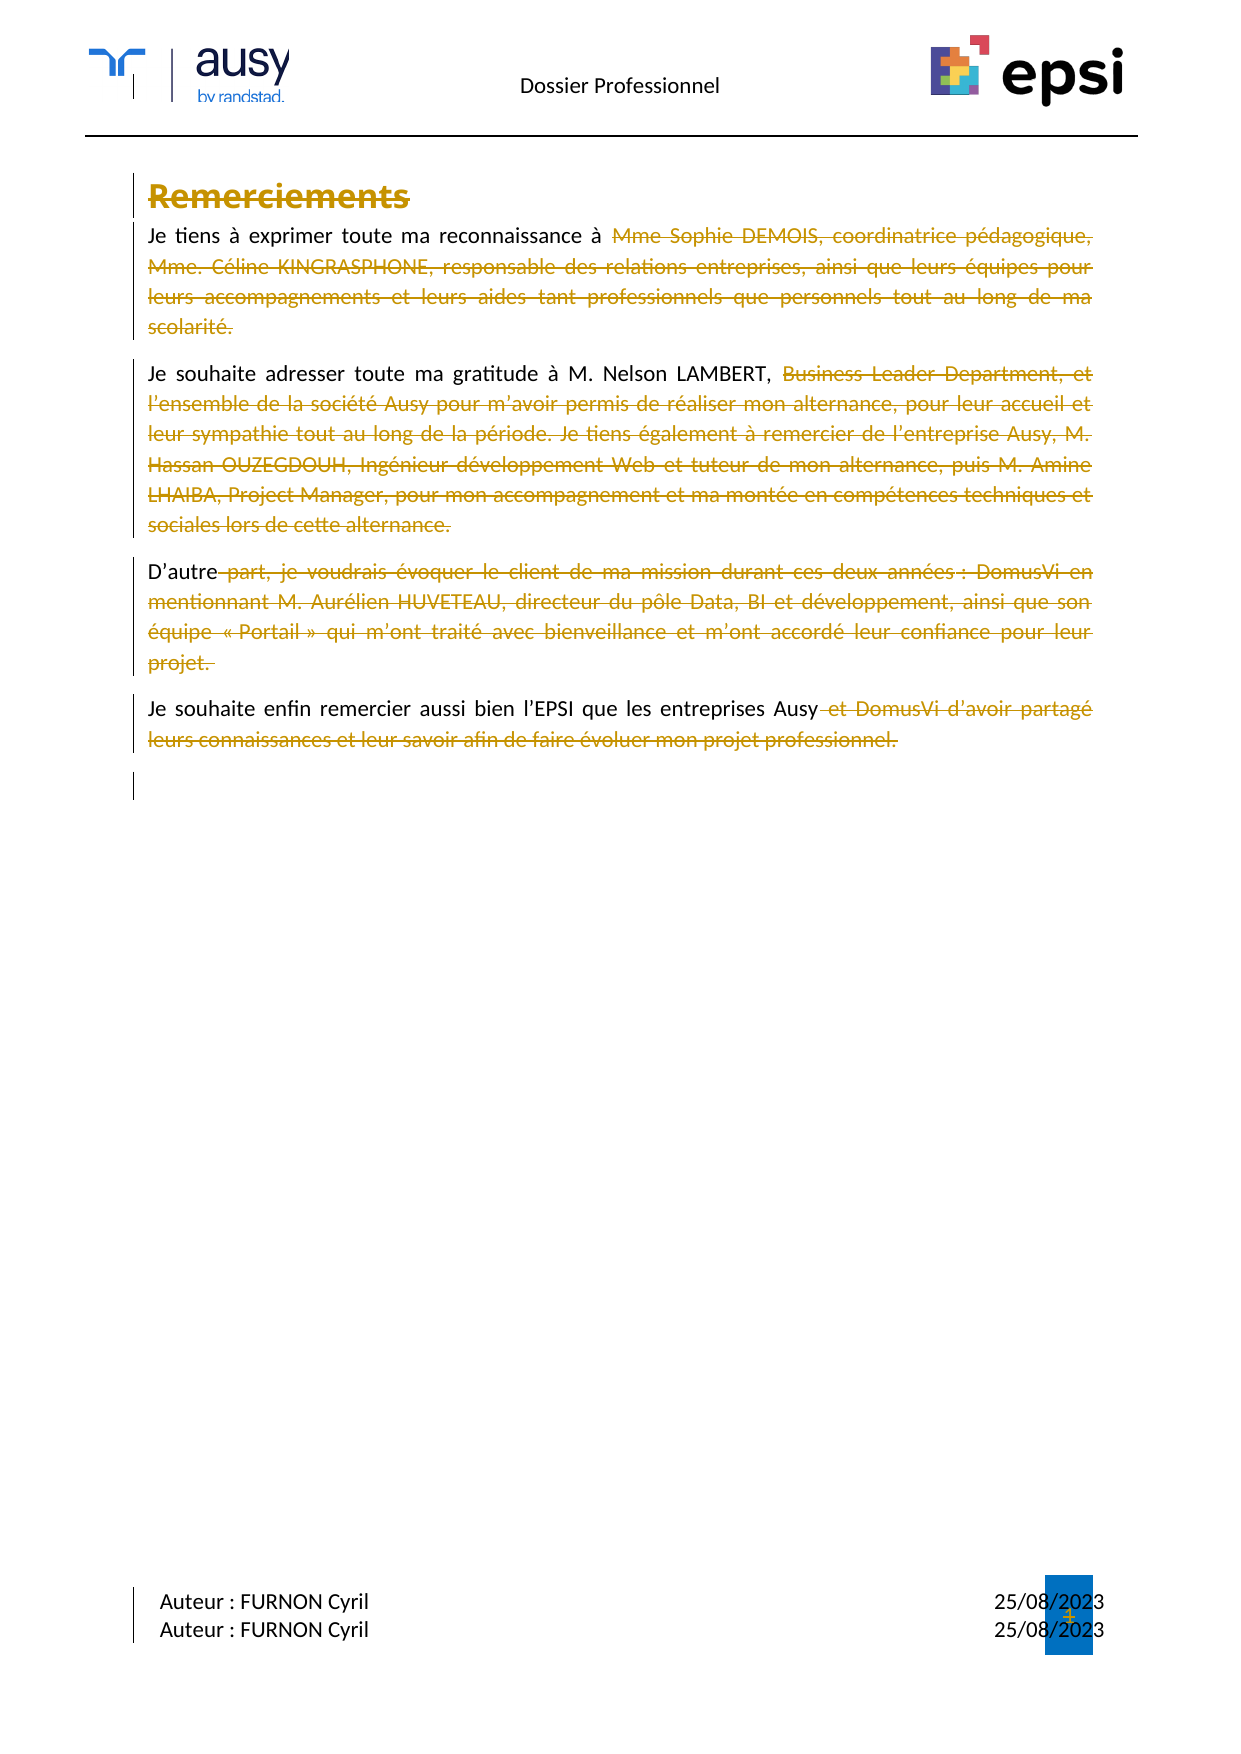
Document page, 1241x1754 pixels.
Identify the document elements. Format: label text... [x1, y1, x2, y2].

text Je souhaite adresser toute ma gratitude à M. Nelson LAMBERT, Business Leader Department, et l’ensemble de la société Ausy pour m’avoir permis de réaliser mon alternance, pour leur accueil et leur sympathie tout au long de la période. Je tiens également à remercier de l’entreprise Ausy, M. Hassan OUZEGDOUH, Ingénieur développement Web et tuteur de mon alternance, puis M. Amine LHAIBA, Project Manager, pour mon accompagnement et ma montée en compétences techniques et sociales lors de cette alternance. [148, 406, 1093, 495]
text Je tiens à exprimer toute ma reconnaissance à Mme Sophie DEMOIS, coordinatrice pédagogique, Mme. Céline KINGRASPHONE, responsable des relations entreprises, ainsi que leurs équipes pour leurs accompagnements et leurs aides tant professionnels que personnels tout au long de ma scolarité. [148, 222, 1093, 267]
picture [88, 48, 289, 102]
text D’autre part, je voudrais évoquer le client de ma mission durant ces deux années : DomusVi en mentionnant M. Aurélien HUVETEAU, directeur du pôle Data, BI et développement, ainsi que son équipe « Portail » qui m’ont traité avec bienveillance et m’ont accordé leur confiance pour leur projet. [148, 634, 1093, 676]
text Je souhaite adresser toute ma gratitude à M. Nelson LAMBERT, Business Leader Department, et l’ensemble de la société Ausy pour m’avoir permis de réaliser mon alternance, pour leur accueil et leur sympathie tout au long de la période. Je tiens également à remercier de l’entreprise Ausy, M. Hassan OUZEGDOUH, Ingénieur développement Web et tuteur de mon alternance, puis M. Amine LHAIBA, Project Manager, pour mon accompagnement et ma montée en compétences techniques et sociales lors de cette alternance. [148, 359, 1093, 405]
text Je tiens à exprimer toute ma reconnaissance à Mme Sophie DEMOIS, coordinatrice pédagogique, Mme. Céline KINGRASPHONE, responsable des relations entreprises, ainsi que leurs équipes pour leurs accompagnements et leurs aides tant professionnels que personnels tout au long de ma scolarité. [148, 269, 1093, 340]
text Je souhaite enfin remercier aussi bien l’EPSI que les entreprises Ausy et DomusVi d’avoir partagé leurs connaissances et leur savoir afin de faire évoluer mon projet professionnel. [148, 694, 1093, 753]
text D’autre part, je voudrais évoquer le client de ma mission durant ces deux années : DomusVi en mentionnant M. Aurélien HUVETEAU, directeur du pôle Data, BI et développement, ainsi que son équipe « Portail » qui m’ont traité avec bienveillance et m’ont accordé leur confiance pour leur projet. [148, 557, 1093, 633]
subtitle Remerciements [148, 173, 1093, 218]
text Je souhaite adresser toute ma gratitude à M. Nelson LAMBERT, Business Leader Department, et l’ensemble de la société Ausy pour m’avoir permis de réaliser mon alternance, pour leur accueil et leur sympathie tout au long de la période. Je tiens également à remercier de l’entreprise Ausy, M. Hassan OUZEGDOUH, Ingénieur développement Web et tuteur de mon alternance, puis M. Amine LHAIBA, Project Manager, pour mon accompagnement et ma montée en compétences techniques et sociales lors de cette alternance. [148, 497, 1093, 538]
